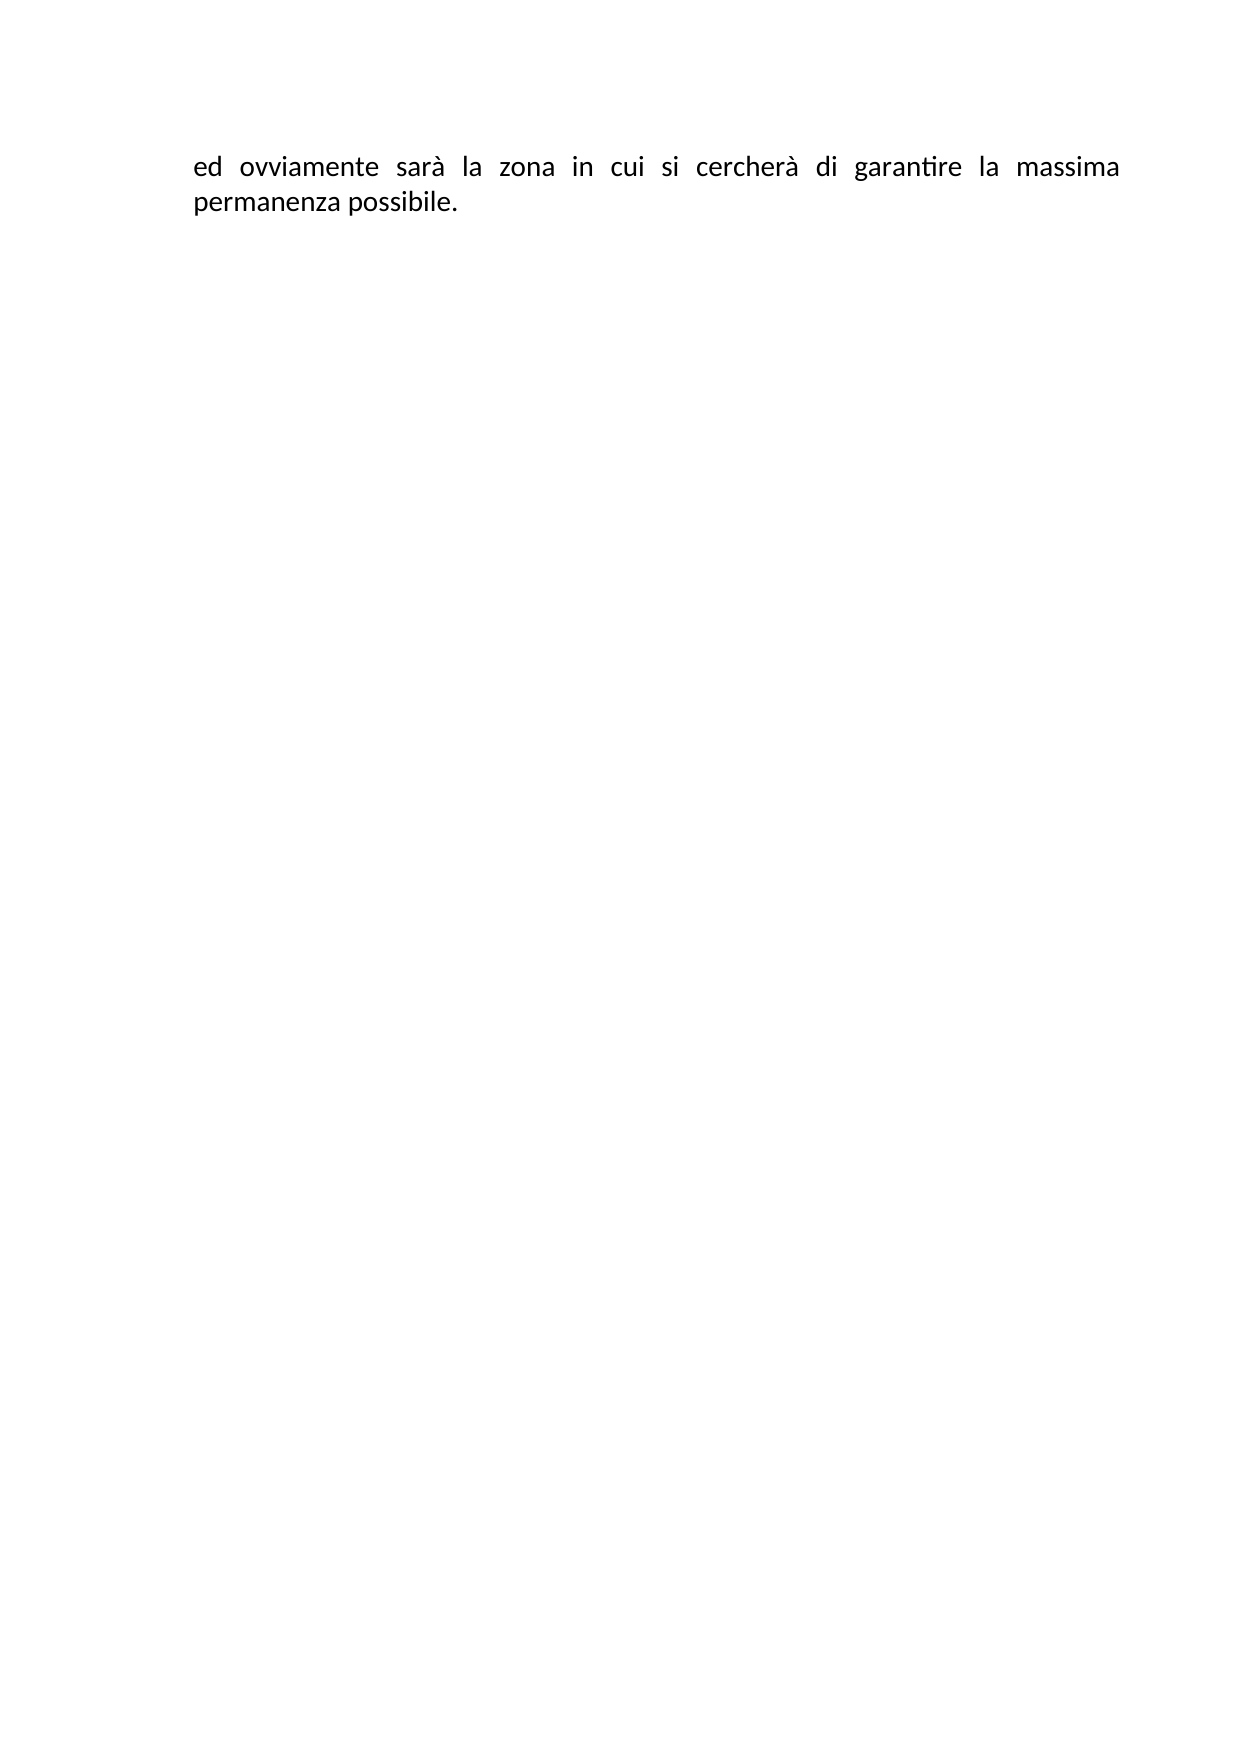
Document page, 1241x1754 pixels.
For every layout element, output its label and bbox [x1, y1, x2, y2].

list [156, 148, 1122, 219]
